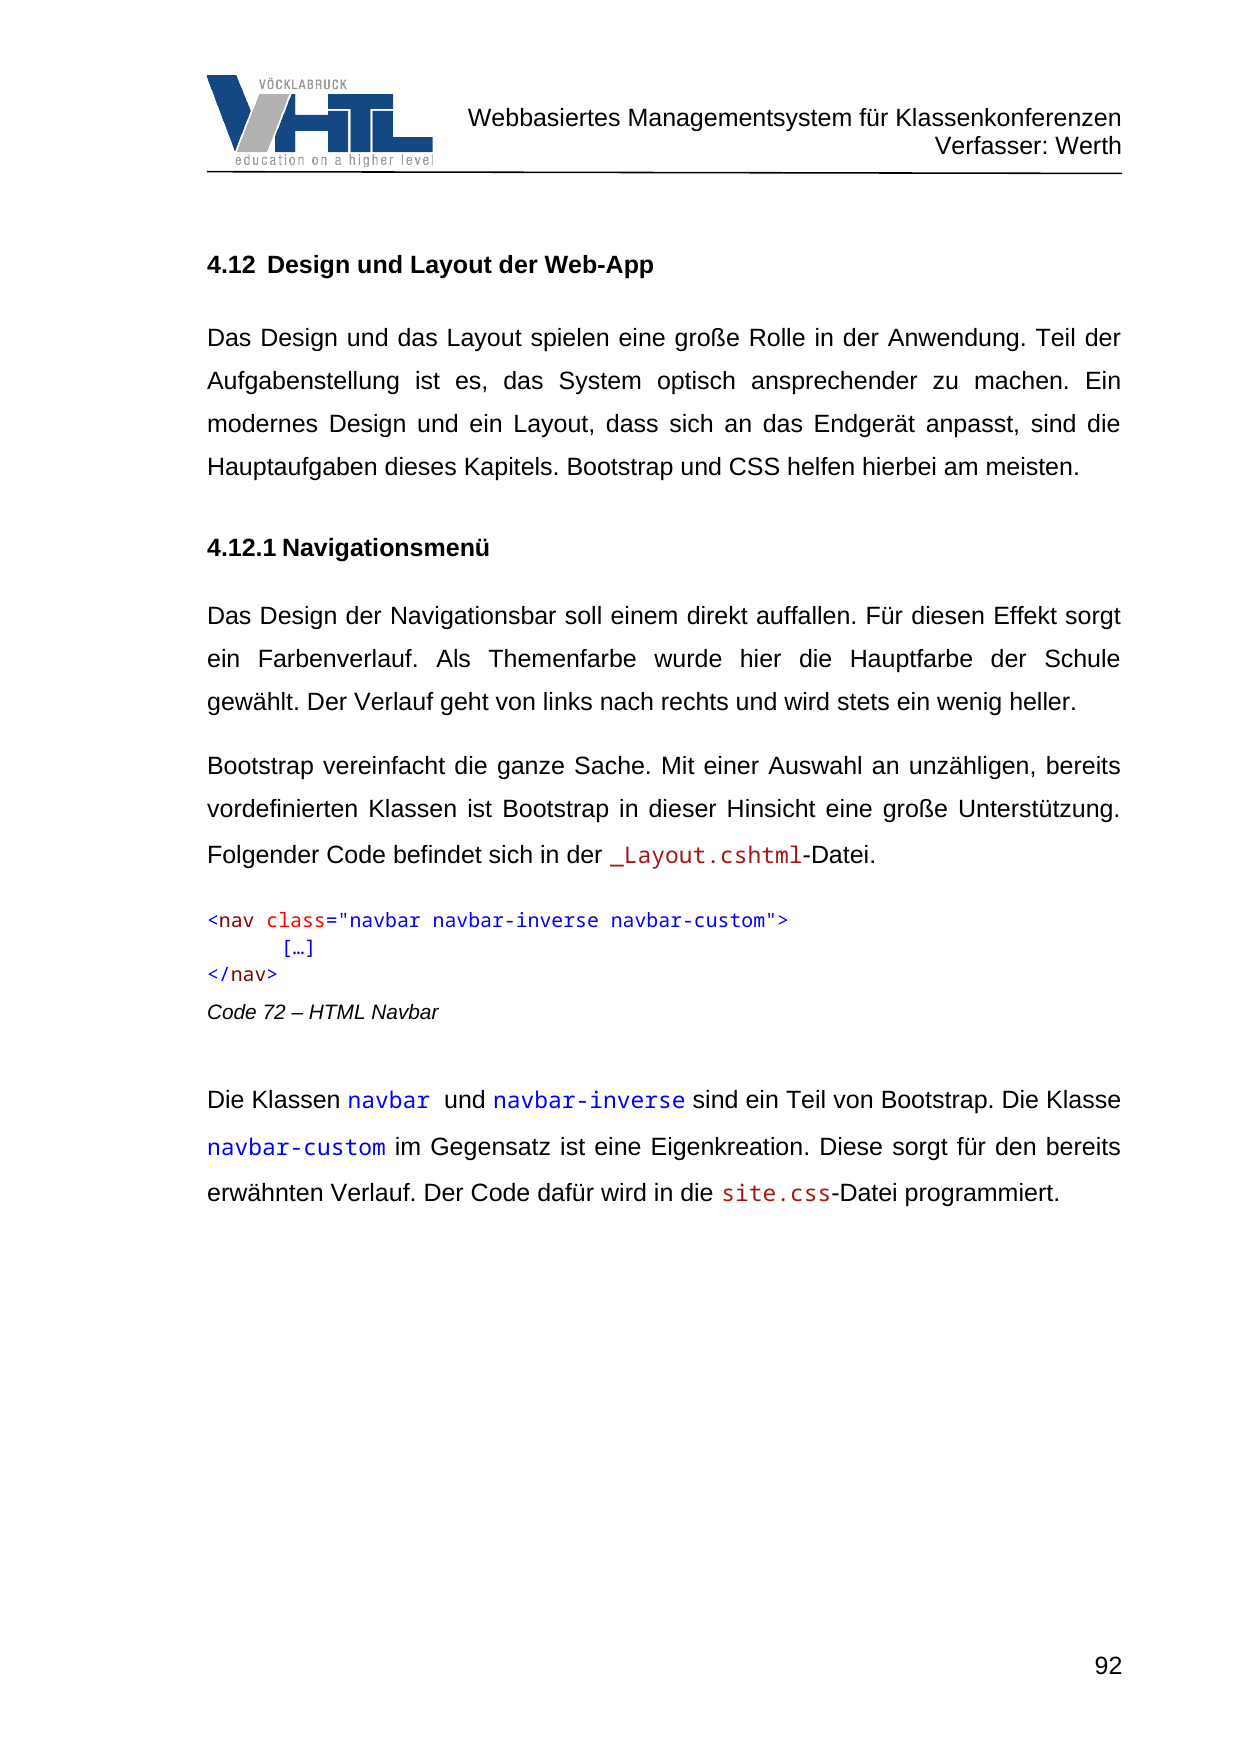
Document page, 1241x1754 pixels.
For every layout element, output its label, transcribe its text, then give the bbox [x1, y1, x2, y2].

picture [206, 75, 433, 167]
text Das Design der Navigationsbar soll einem direkt auffallen. Für diesen Effekt sorgt ein Farbenverlauf. Als Themenfarbe wurde hier die Hauptfarbe der Schule gewählt. Der Verlauf geht von links nach rechts und wird stets ein wenig heller. [207, 601, 1122, 716]
text </nav> [207, 960, 1122, 987]
text […] [207, 933, 1122, 960]
subtitle Navigationsmenü [207, 533, 1122, 562]
text Das Design und das Layout spielen eine große Rolle in der Anwendung. Teil der Aufgabenstellung ist es, das System optisch ansprechender zu machen. Ein modernes Design und ein Layout, dass sich an das Endgerät anpasst, sind die Hauptaufgaben dieses Kapitels. Bootstrap und CSS helfen hierbei am meisten. [207, 323, 1122, 481]
text Die Klassen navbar und navbar-inverse sind ein Teil von Bootstrap. Die Klasse navbar-custom im Gegensatz ist eine Eigenkreation. Diese sorgt für den bereits erwähnten Verlauf. Der Code dafür wird in die site.css-Datei programmiert. [207, 1083, 1122, 1208]
subtitle Design und Layout der Web-App [207, 251, 1122, 279]
text Code 72 – HTML Navbar [207, 1000, 1122, 1024]
text <nav class="navbar navbar-inverse navbar-custom"> [207, 906, 1122, 933]
text Bootstrap vereinfacht die ganze Sache. Mit einer Auswahl an unzähligen, bereits vordefinierten Klassen ist Bootstrap in dieser Hinsicht eine große Unterstützung. Folgender Code befindet sich in der _Layout.cshtml-Datei. [207, 751, 1122, 870]
